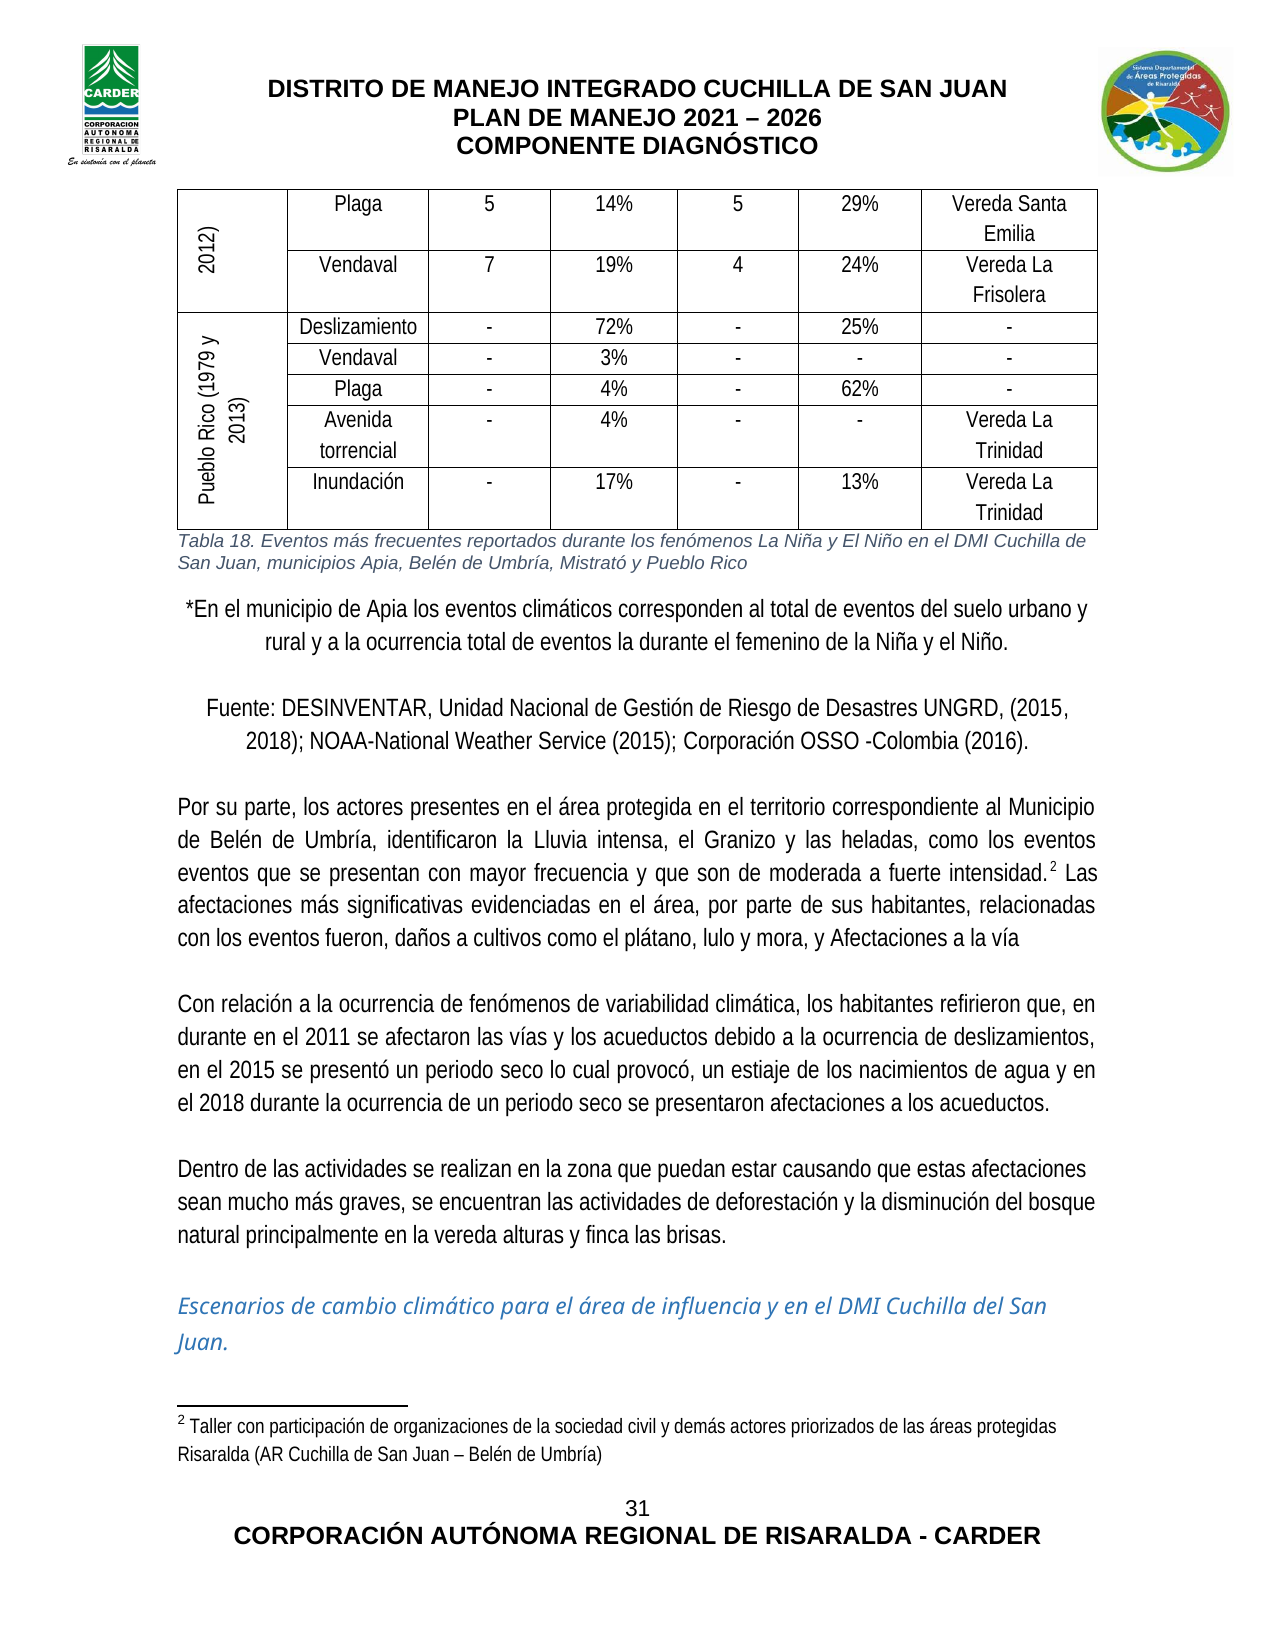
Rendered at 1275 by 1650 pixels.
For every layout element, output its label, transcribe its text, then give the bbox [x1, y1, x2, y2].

table_cell - [429, 344, 550, 374]
table_cell 13% [799, 468, 921, 529]
table_cell Plaga [288, 375, 428, 405]
table_cell Vendaval [288, 251, 428, 312]
table_cell Deslizamiento [288, 313, 428, 343]
table_cell Avenida torrencial [288, 406, 428, 467]
picture [1097, 47, 1234, 177]
table_cell - [799, 406, 921, 467]
table_cell - [922, 375, 1097, 405]
table_cell 3% [551, 344, 677, 374]
table_cell - [429, 406, 550, 467]
table_cell - [429, 468, 550, 529]
table_cell 4% [551, 406, 677, 467]
text *En el municipio de Apia los eventos climáticos corresponden al total de eventos del suelo urbano y rural y a la ocurrencia total de eventos la durante el femenino de la Niña y el Niño. [177, 594, 1098, 656]
subtitle Escenarios de cambio climático para el área de influencia y en el DMI Cuchilla del San Juan. [177, 1289, 1098, 1357]
table_cell - [678, 406, 798, 467]
table_cell Plaga [288, 190, 428, 250]
table_cell 5 [678, 190, 798, 250]
table_cell - [922, 313, 1097, 343]
table_cell Vereda Santa Emilia [922, 190, 1097, 250]
table_cell Vereda La Trinidad [922, 468, 1097, 529]
table_cell Pueblo Rico (1979 y 2013) [178, 313, 287, 529]
table_cell Vereda La Frisolera [922, 251, 1097, 312]
table_cell - [678, 313, 798, 343]
text Dentro de las actividades se realizan en la zona que puedan estar causando que estas afectaciones sean mucho más graves, se encuentran las actividades de deforestación y la disminución del bosque natural principalmente en la vereda alturas y finca las brisas. [177, 1154, 1098, 1248]
table_cell 62% [799, 375, 921, 405]
table_cell - [678, 375, 798, 405]
table_cell 25% [799, 313, 921, 343]
table_cell 14% [551, 190, 677, 250]
table_cell 4 [678, 251, 798, 312]
table_cell Vereda La Trinidad [922, 406, 1097, 467]
table_cell 7 [429, 251, 550, 312]
table_cell - [799, 344, 921, 374]
table_cell 24% [799, 251, 921, 312]
table_cell - [678, 344, 798, 374]
picture [62, 37, 162, 176]
table_cell 19% [551, 251, 677, 312]
table_cell 4% [551, 375, 677, 405]
text Con relación a la ocurrencia de fenómenos de variabilidad climática, los habitantes refirieron que, en durante en el 2011 se afectaron las vías y los acueductos debido a la ocurrencia de deslizamientos, en el 2015 se presentó un periodo seco lo cual provocó, un estiaje de los nacimientos de agua y en el 2018 durante la ocurrencia de un periodo seco se presentaron afectaciones a los acueductos. [177, 989, 1098, 1117]
table_cell Vendaval [288, 344, 428, 374]
table_cell - [429, 375, 550, 405]
text Por su parte, los actores presentes en el área protegida en el territorio correspondiente al Municipio de Belén de Umbría, identificaron la Lluvia intensa, el Granizo y las heladas, como los eventos eventos que se presentan con mayor frecuencia y que son de moderada a fuerte intensidad. Las afectaciones más significativas evidenciadas en el área, por parte de sus habitantes, relacionadas con los eventos fueron, daños a cultivos como el plátano, lulo y mora, y Afectaciones a la vía [177, 792, 1098, 952]
table_cell - [922, 344, 1097, 374]
table_cell Inundación [288, 468, 428, 529]
table_cell 72% [551, 313, 677, 343]
table_cell 29% [799, 190, 921, 250]
text Fuente: DESINVENTAR, Unidad Nacional de Gestión de Riesgo de Desastres UNGRD, (2015, 2018); NOAA-National Weather Service (2015); Corporación OSSO -Colombia (2016). [177, 693, 1098, 754]
table_cell - [678, 468, 798, 529]
table_cell - [429, 313, 550, 343]
table_cell 17% [551, 468, 677, 529]
text Tabla 18. Eventos más frecuentes reportados durante los fenómenos La Niña y El Niño en el DMI Cuchilla de San Juan, municipios Apia, Belén de Umbría, Mistrató y Pueblo Rico [177, 530, 1098, 573]
table_cell 5 [429, 190, 550, 250]
